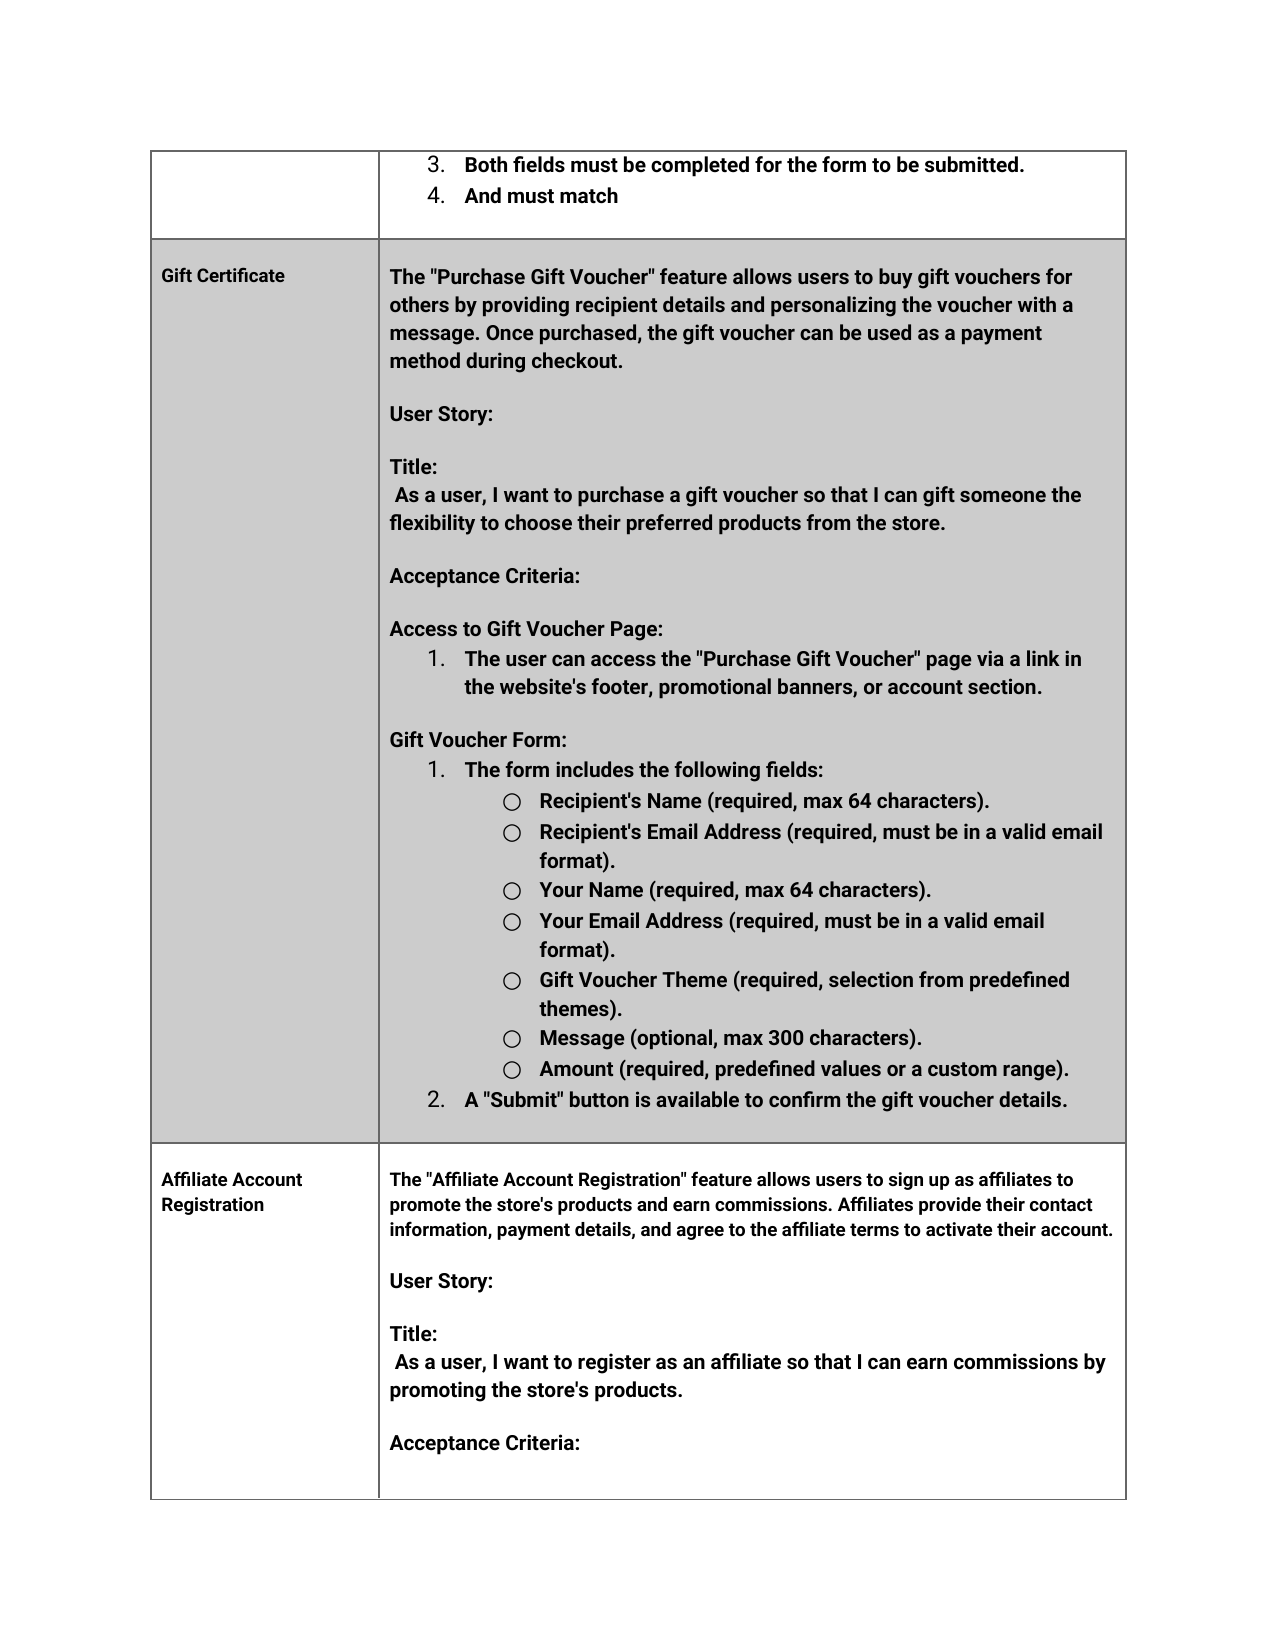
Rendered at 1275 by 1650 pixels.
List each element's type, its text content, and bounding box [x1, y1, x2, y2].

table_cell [152, 152, 378, 238]
table_cell Gift Certificate [152, 240, 378, 1142]
table_cell The "Purchase Gift Voucher" feature allows users to buy gift vouchers for others by providing recipient details and personalizing the voucher with a message. Once purchased, the gift voucher can be used as a payment method during checkout. User Story: Title: As a user, I want to purchase a gift voucher so that I can gift someone the flexibility to choose their preferred products from the store. Acceptance Criteria: Access to Gift Voucher Page: The user can access the "Purchase Gift Voucher" page via a link in the website's footer, promotional banners, or account section. Gift Voucher Form: The form includes the following fields: Recipient's Name (required, max 64 characters). Recipient's Email Address (required, must be in a valid email format). Your Name (required, max 64 characters). Your Email Address (required, must be in a valid email format). Gift Voucher Theme (required, selection from predefined themes). Message (optional, max 300 characters). Amount (required, predefined values or a custom range). A "Submit" button is available to confirm the gift voucher details. [380, 240, 1125, 1142]
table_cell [152, 1144, 378, 1498]
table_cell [380, 1144, 1125, 1498]
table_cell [380, 152, 1125, 238]
